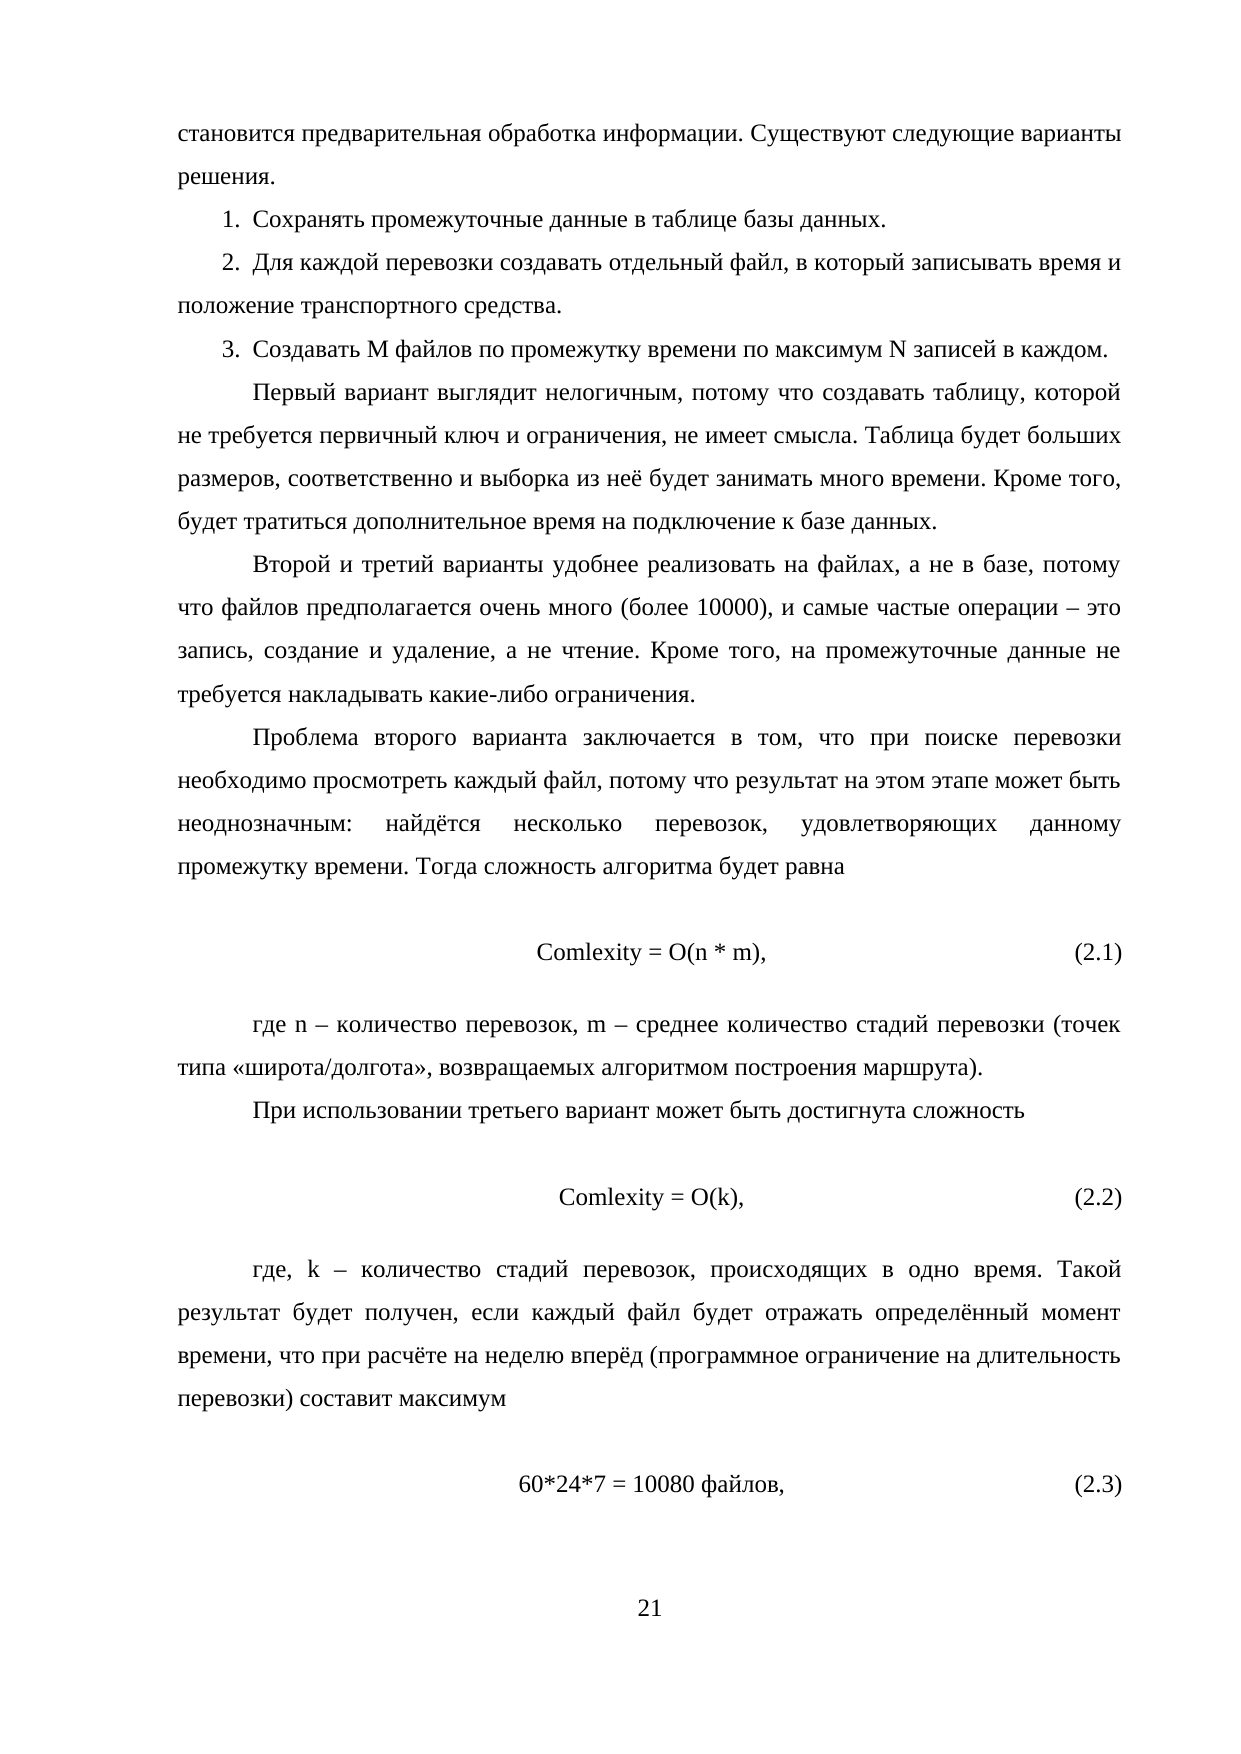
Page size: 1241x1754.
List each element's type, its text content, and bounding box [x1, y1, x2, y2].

table_header 60*24*7 = 10080 файлов, [166, 1469, 1048, 1498]
list Создавать M файлов по промежутку времени по максимум N записей в каждом. [177, 334, 1122, 362]
text Проблема второго варианта заключается в том, что при поиске перевозки необходимо просмотреть каждый файл, потому что результат на этом этапе может быть неоднозначным: найдётся несколько перевозок, удовлетворяющих данному промежутку времени. Тогда сложность алгоритма будет равна [177, 722, 1122, 880]
text где n – количество перевозок, m – среднее количество стадий перевозки (точек типа «широта/долгота», возвращаемых алгоритмом построения маршрута). [177, 1009, 1122, 1081]
text Второй и третий варианты удобнее реализовать на файлах, а не в базе, потому что файлов предполагается очень много (более 10000), и самые частые операции – это запись, создание и удаление, а не чтение. Кроме того, на промежуточные данные не требуется накладывать какие-либо ограничения. [177, 549, 1122, 707]
text При использовании третьего вариант может быть достигнута сложность [177, 1096, 1122, 1124]
table_header Comlexity = O(k), [166, 1182, 1048, 1211]
table_header Comlexity = O(n * m), [166, 938, 1048, 966]
table_header (2.2) [1048, 1182, 1133, 1211]
table_header (2.3) [1048, 1469, 1133, 1498]
list Сохранять промежуточные данные в таблице базы данных. [177, 204, 1122, 233]
text Первый вариант выглядит нелогичным, потому что создавать таблицу, которой не требуется первичный ключ и ограничения, не имеет смысла. Таблица будет больших размеров, соответственно и выборка из неё будет занимать много времени. Кроме того, будет тратиться дополнительное время на подключение к базе данных. [177, 377, 1122, 535]
text где, k – количество стадий перевозок, происходящих в одно время. Такой результат будет получен, если каждый файл будет отражать определённый момент времени, что при расчёте на неделю вперёд (программное ограничение на длительность перевозки) составит максимум [177, 1254, 1122, 1412]
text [177, 118, 1122, 190]
list Для каждой перевозки создавать отдельный файл, в который записывать время и положение транспортного средства. [177, 247, 1122, 319]
table_header (2.1) [1048, 938, 1133, 966]
